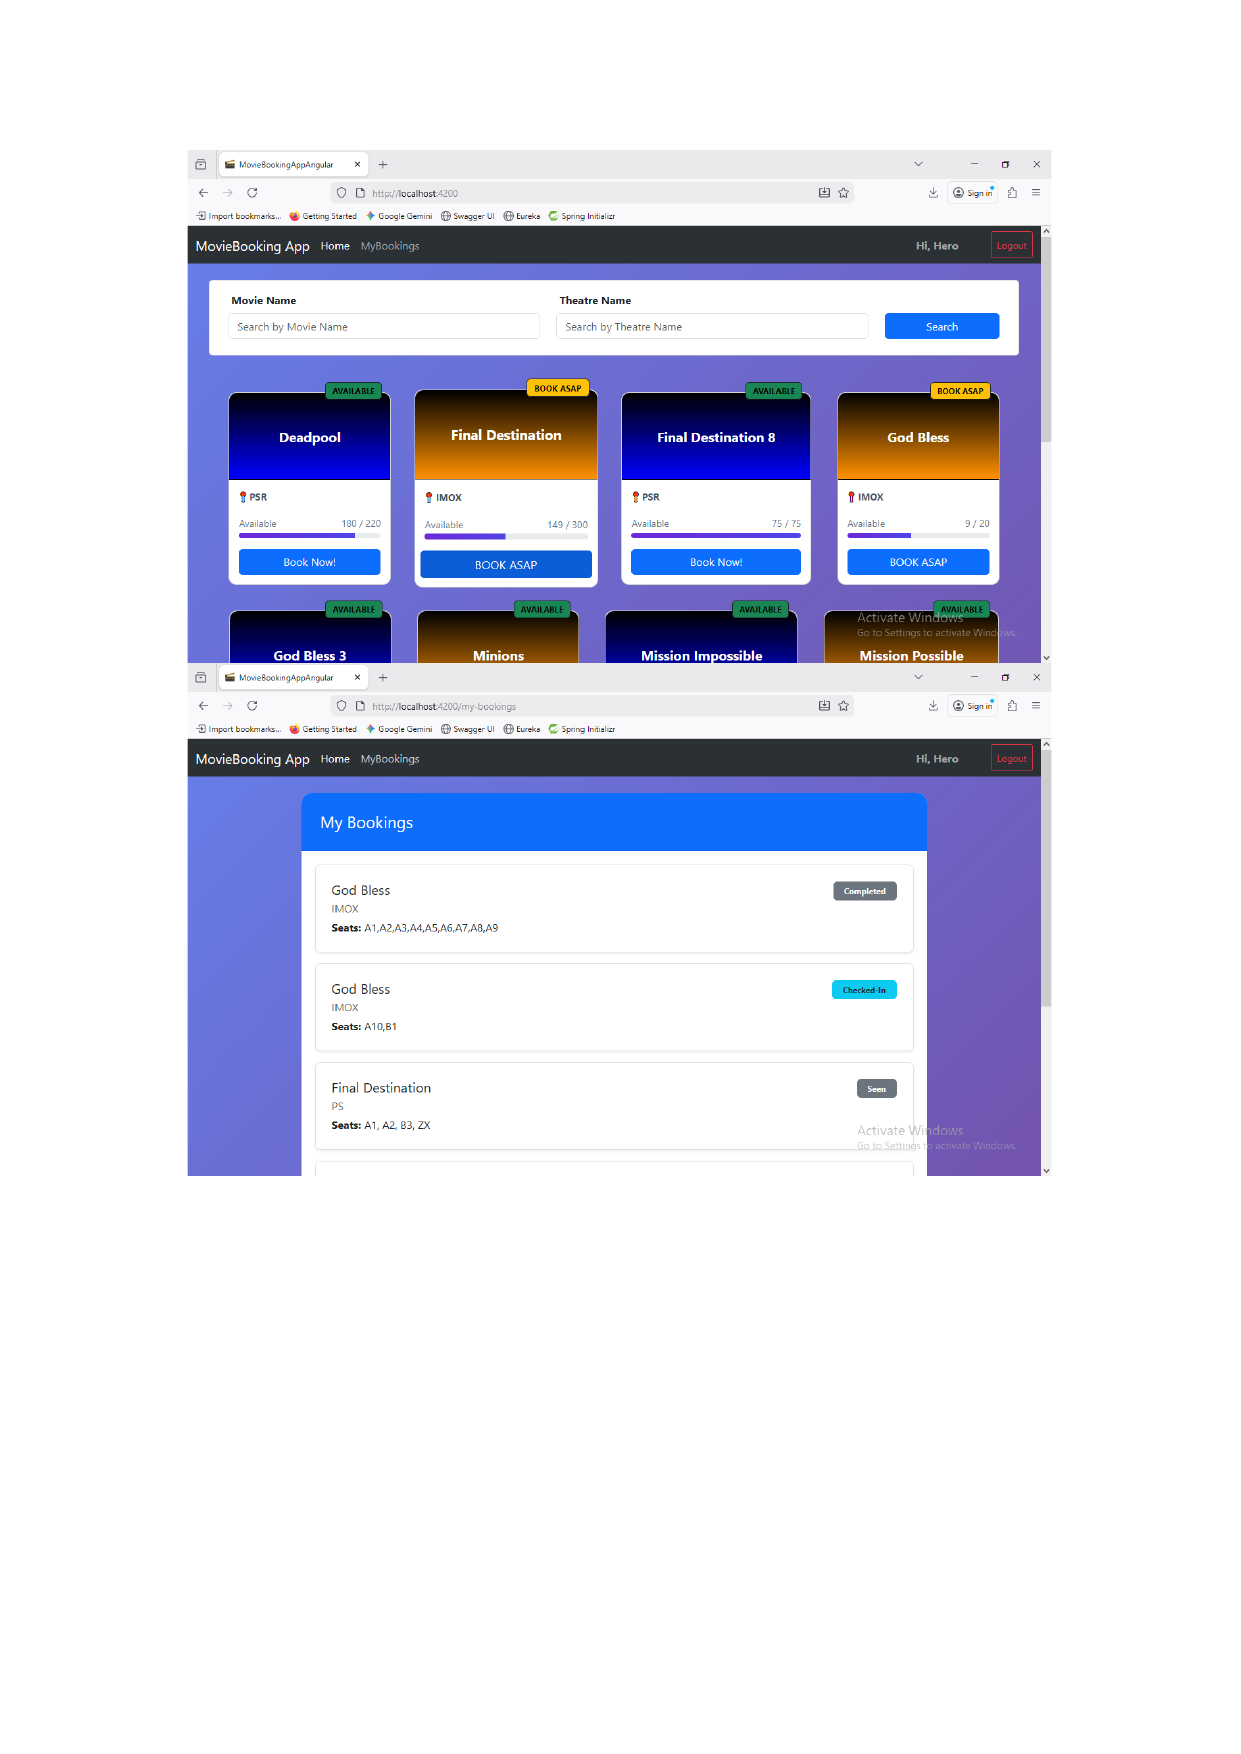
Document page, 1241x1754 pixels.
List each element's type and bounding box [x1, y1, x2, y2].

picture [187, 150, 1052, 1176]
